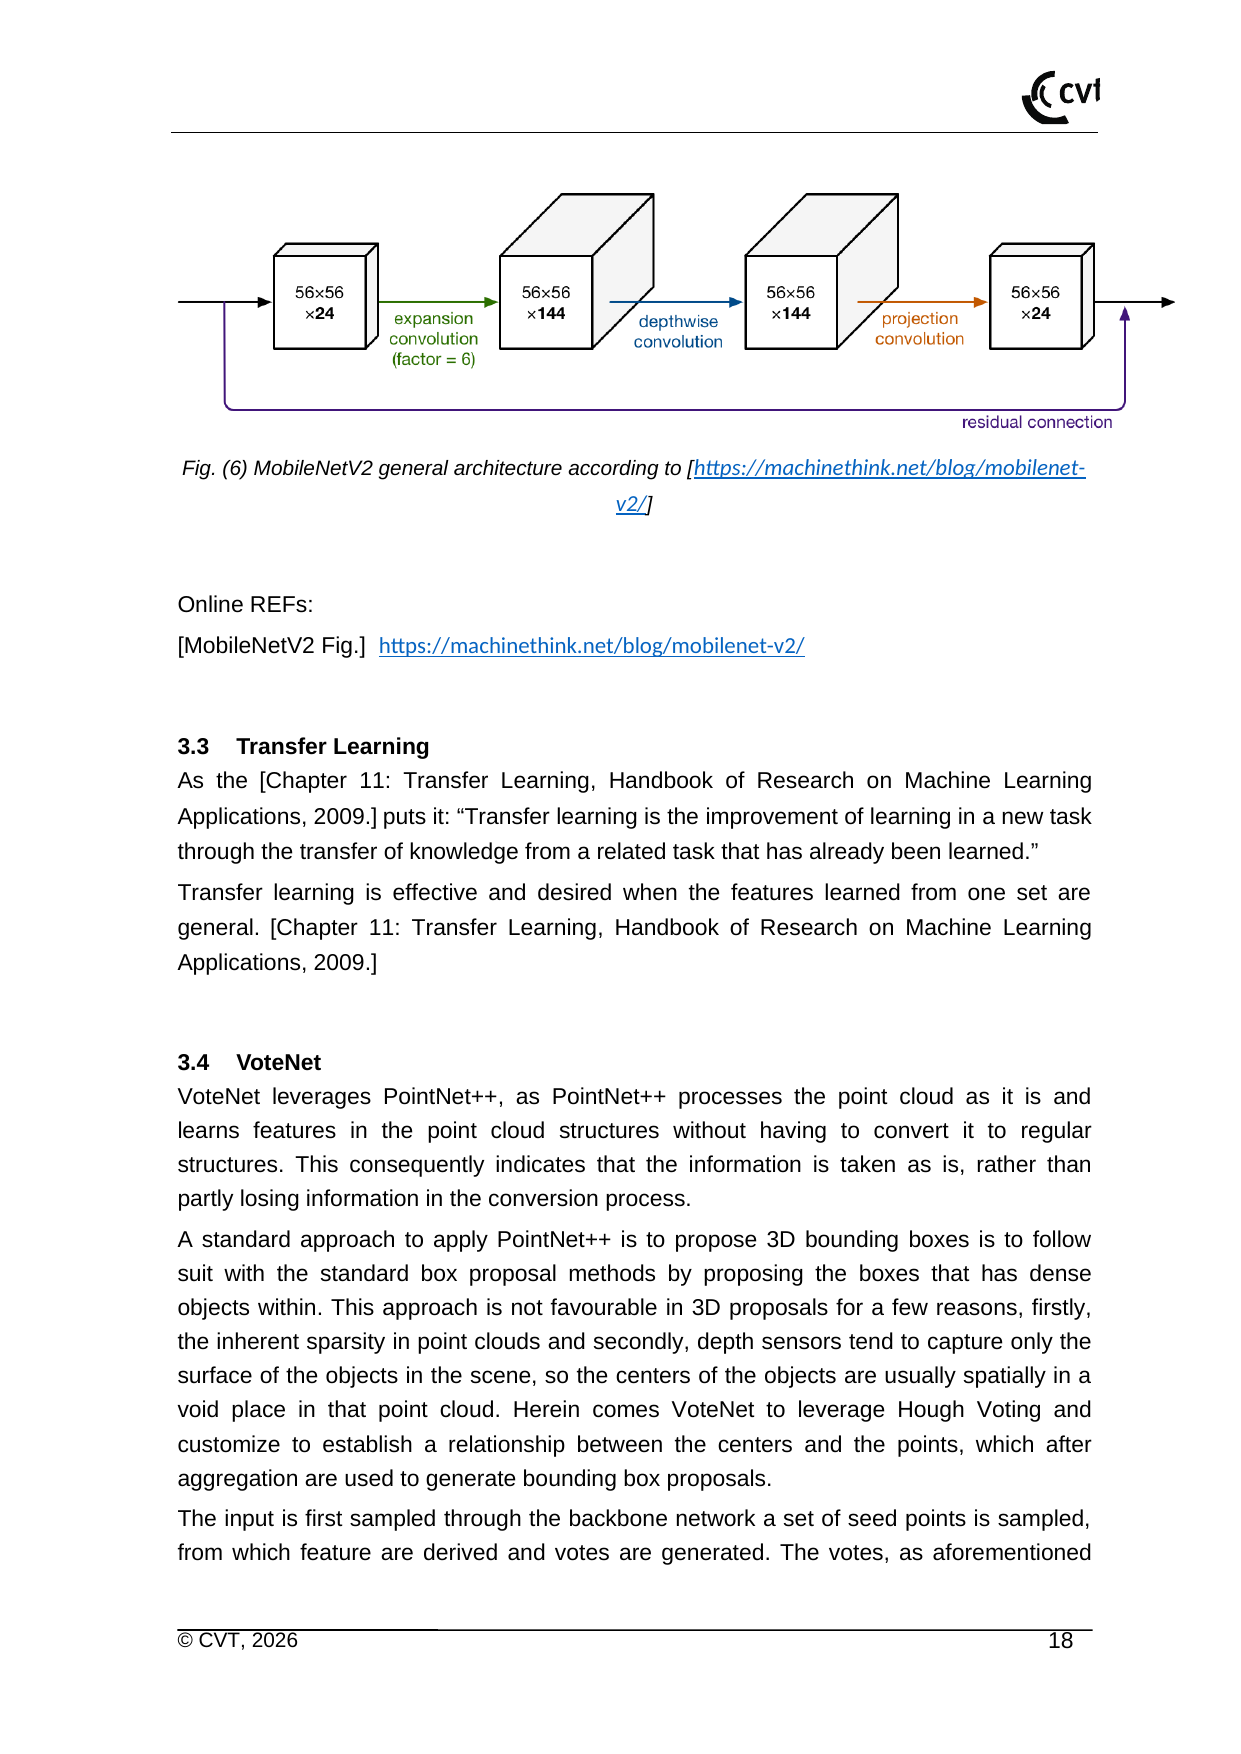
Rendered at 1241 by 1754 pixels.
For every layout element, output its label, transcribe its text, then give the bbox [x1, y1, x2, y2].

picture [177, 193, 1175, 439]
text VoteNet leverages PointNet++, as PointNet++ processes the point cloud as it is and learns features in the point cloud structures without having to convert it to regular structures. This consequently indicates that the information is taken as is, rather than partly losing information in the conversion process. [177, 1083, 1092, 1212]
subtitle VoteNet [177, 1048, 1092, 1075]
text Fig. (6) MobileNetV2 general architecture according to [https://machinethink.net/blog/mobilenet-v2/] [177, 453, 1092, 517]
text Transfer learning is effective and desired when the features learned from one set are general. [Chapter 11: Transfer Learning, Handbook of Research on Machine Learning Applications, 2009.] [177, 878, 1092, 975]
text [177, 1505, 1092, 1566]
text As the [Chapter 11: Transfer Learning, Handbook of Research on Machine Learning Applications, 2009.] puts it: “Transfer learning is the improvement of learning in a new task through the transfer of knowledge from a related task that has already been learned.” [177, 767, 1092, 864]
text A standard approach to apply PointNet++ is to propose 3D bounding boxes is to follow suit with the standard box proposal methods by proposing the boxes that has dense objects within. This approach is not favourable in 3D proposals for a few reasons, firstly, the inherent sparsity in point clouds and secondly, depth sensors tend to capture only the surface of the objects in the scene, so the centers of the objects are usually spatially in a void place in that point cloud. Herein comes VoteNet to leverage Hough Voting and customize to establish a relationship between the centers and the points, which after aggregation are used to generate bounding box proposals. [177, 1226, 1092, 1491]
subtitle Transfer Learning [177, 733, 1092, 760]
text Online REFs: [177, 591, 1092, 617]
text [MobileNetV2 Fig.] https://machinethink.net/blog/mobilenet-v2/ [177, 632, 1092, 659]
